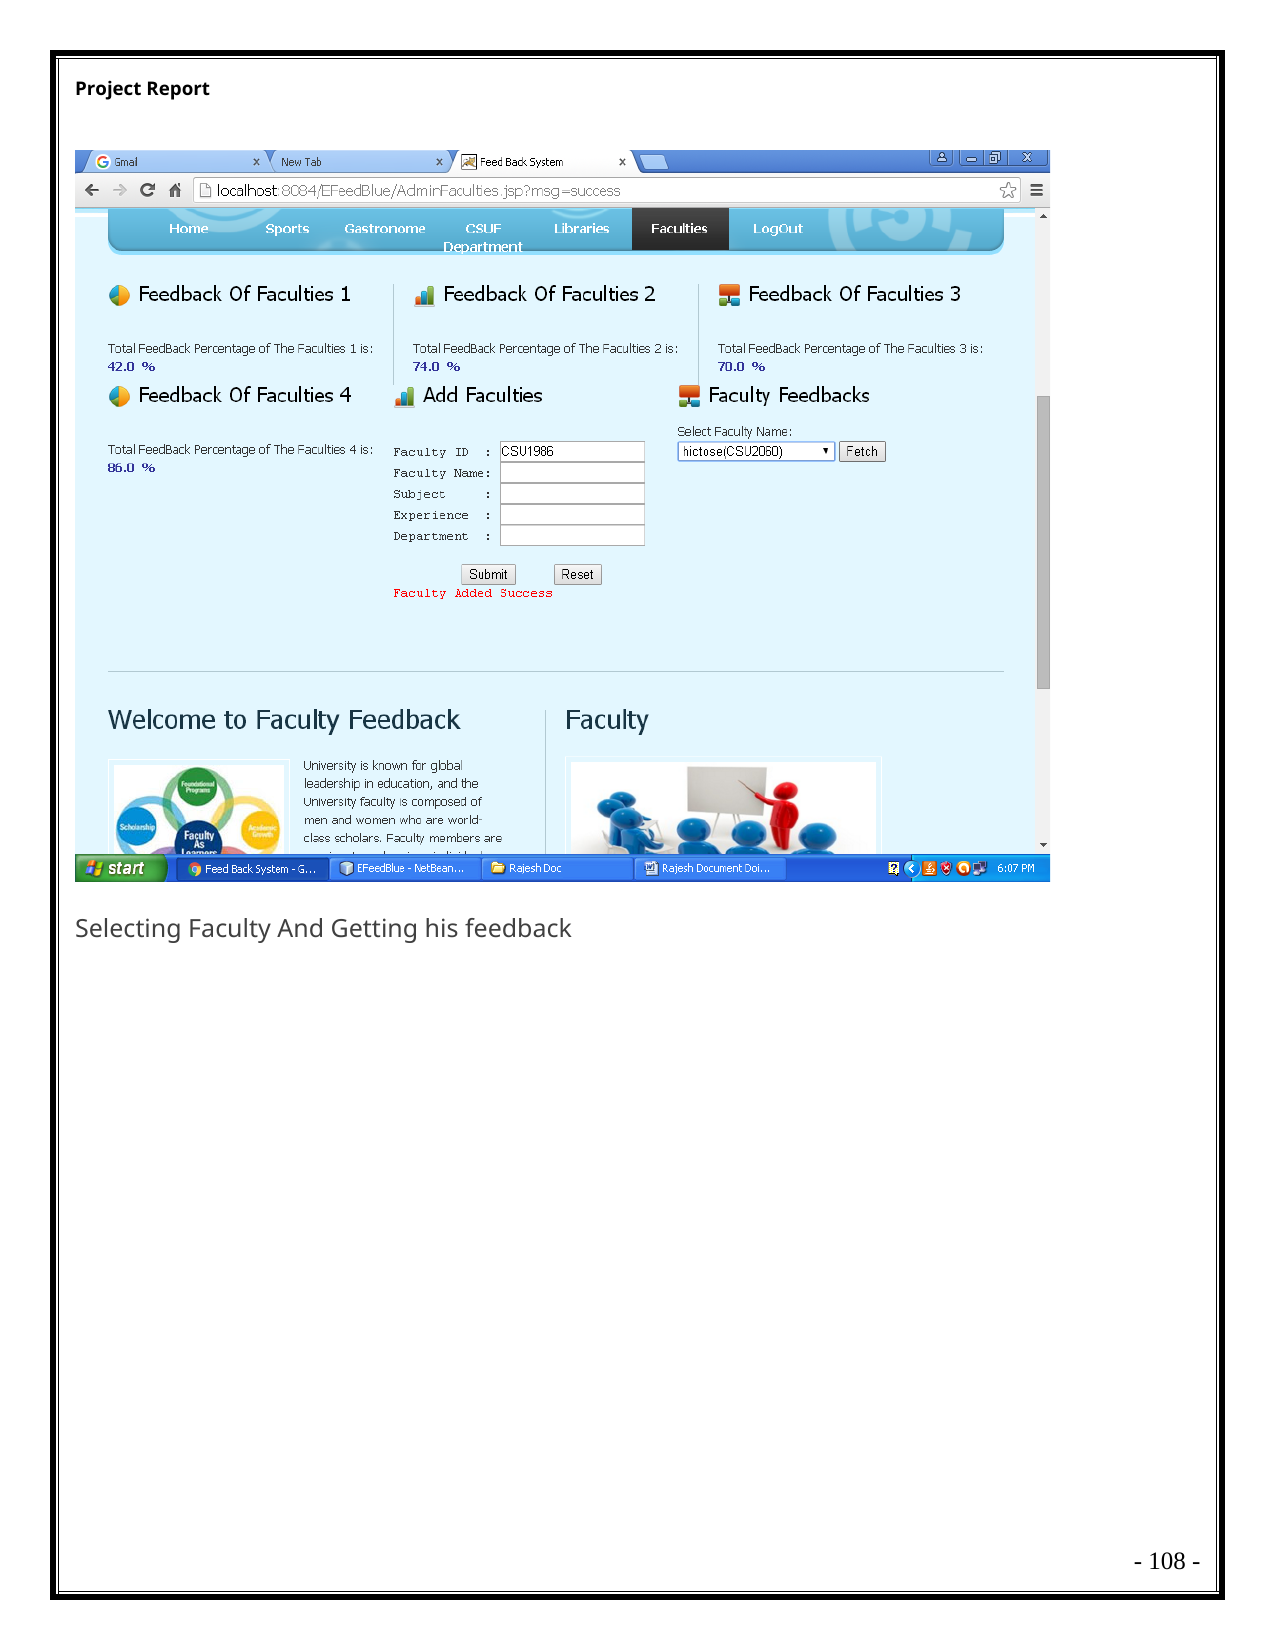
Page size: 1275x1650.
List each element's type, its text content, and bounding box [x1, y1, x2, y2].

text Selecting Faculty And Getting his feedback [75, 910, 1200, 944]
picture [75, 150, 1050, 882]
